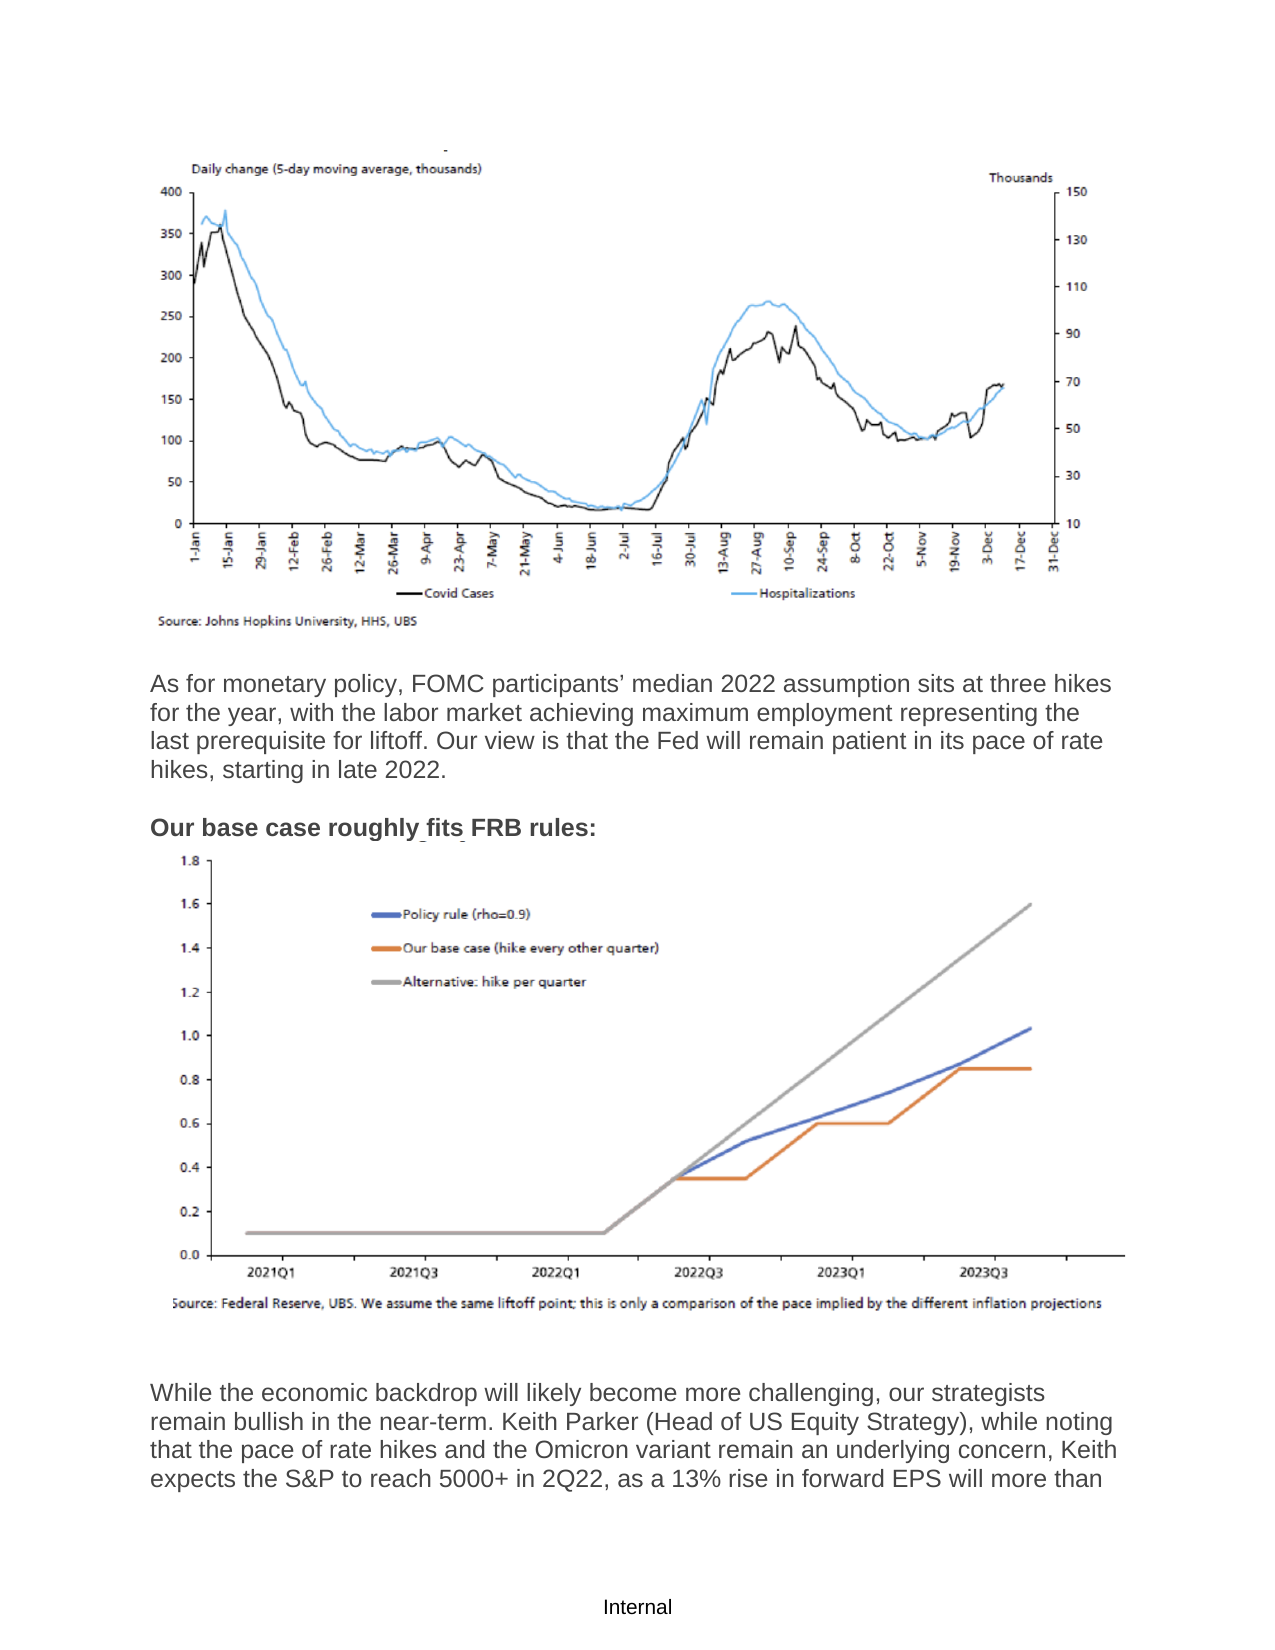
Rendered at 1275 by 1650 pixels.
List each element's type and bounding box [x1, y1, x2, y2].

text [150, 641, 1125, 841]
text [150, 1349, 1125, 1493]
picture [150, 150, 1125, 641]
picture [150, 841, 1125, 1349]
